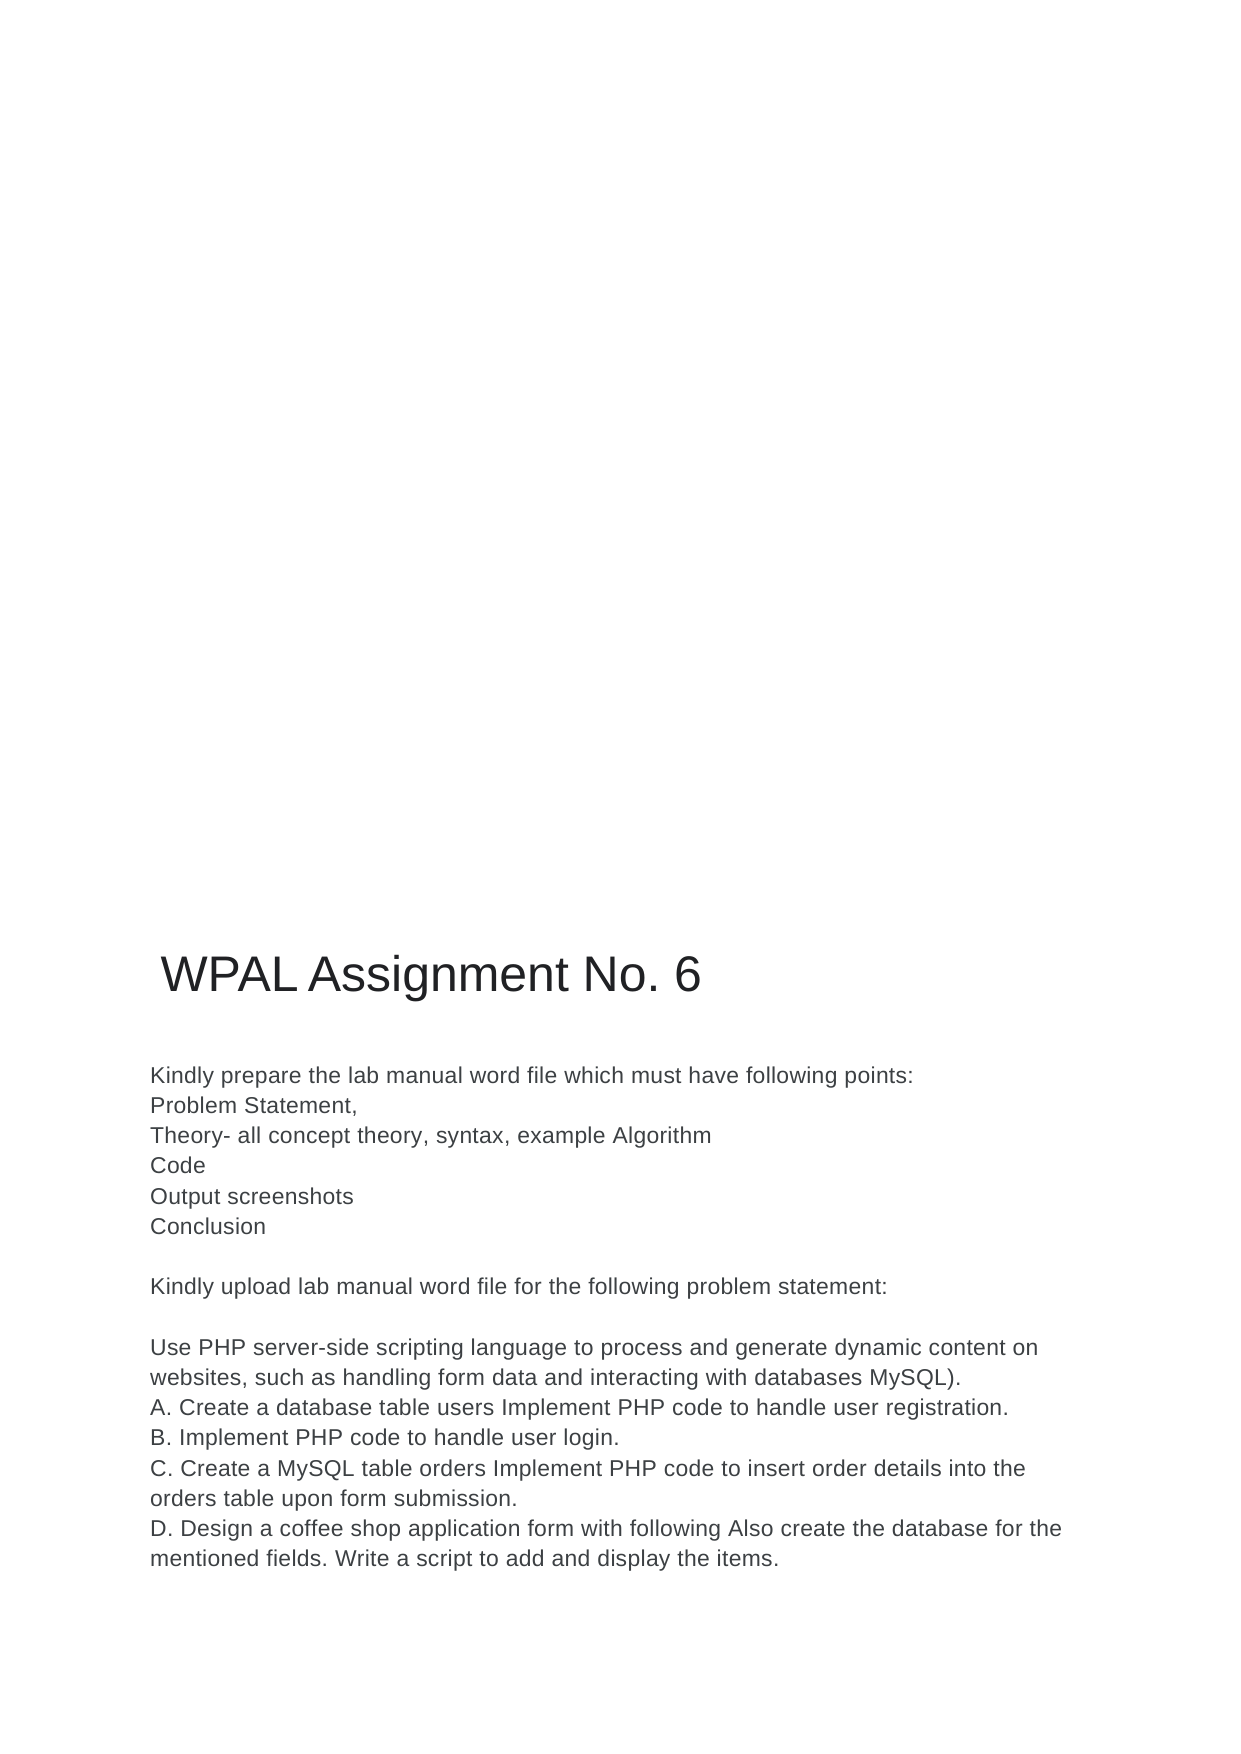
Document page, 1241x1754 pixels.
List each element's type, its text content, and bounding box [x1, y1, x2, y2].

text Kindly prepare the lab manual word file which must have following points: Problem Statement, Theory- all concept theory, syntax, example Algorithm Code Output screenshots Conclusion Kindly upload lab manual word file for the following problem statement: Use PHP server-side scripting language to process and generate dynamic content on websites, such as handling form data and interacting with databases MySQL). A. Create a database table users Implement PHP code to handle user registration. B. Implement PHP code to handle user login. C. Create a MySQL table orders Implement PHP code to insert order details into the orders table upon form submission. D. Design a coffee shop application form with following Also create the database for the mentioned fields. Write a script to add and display the items. [150, 1001, 1090, 1572]
subtitle WPAL Assignment No. 6 [150, 944, 1090, 1001]
